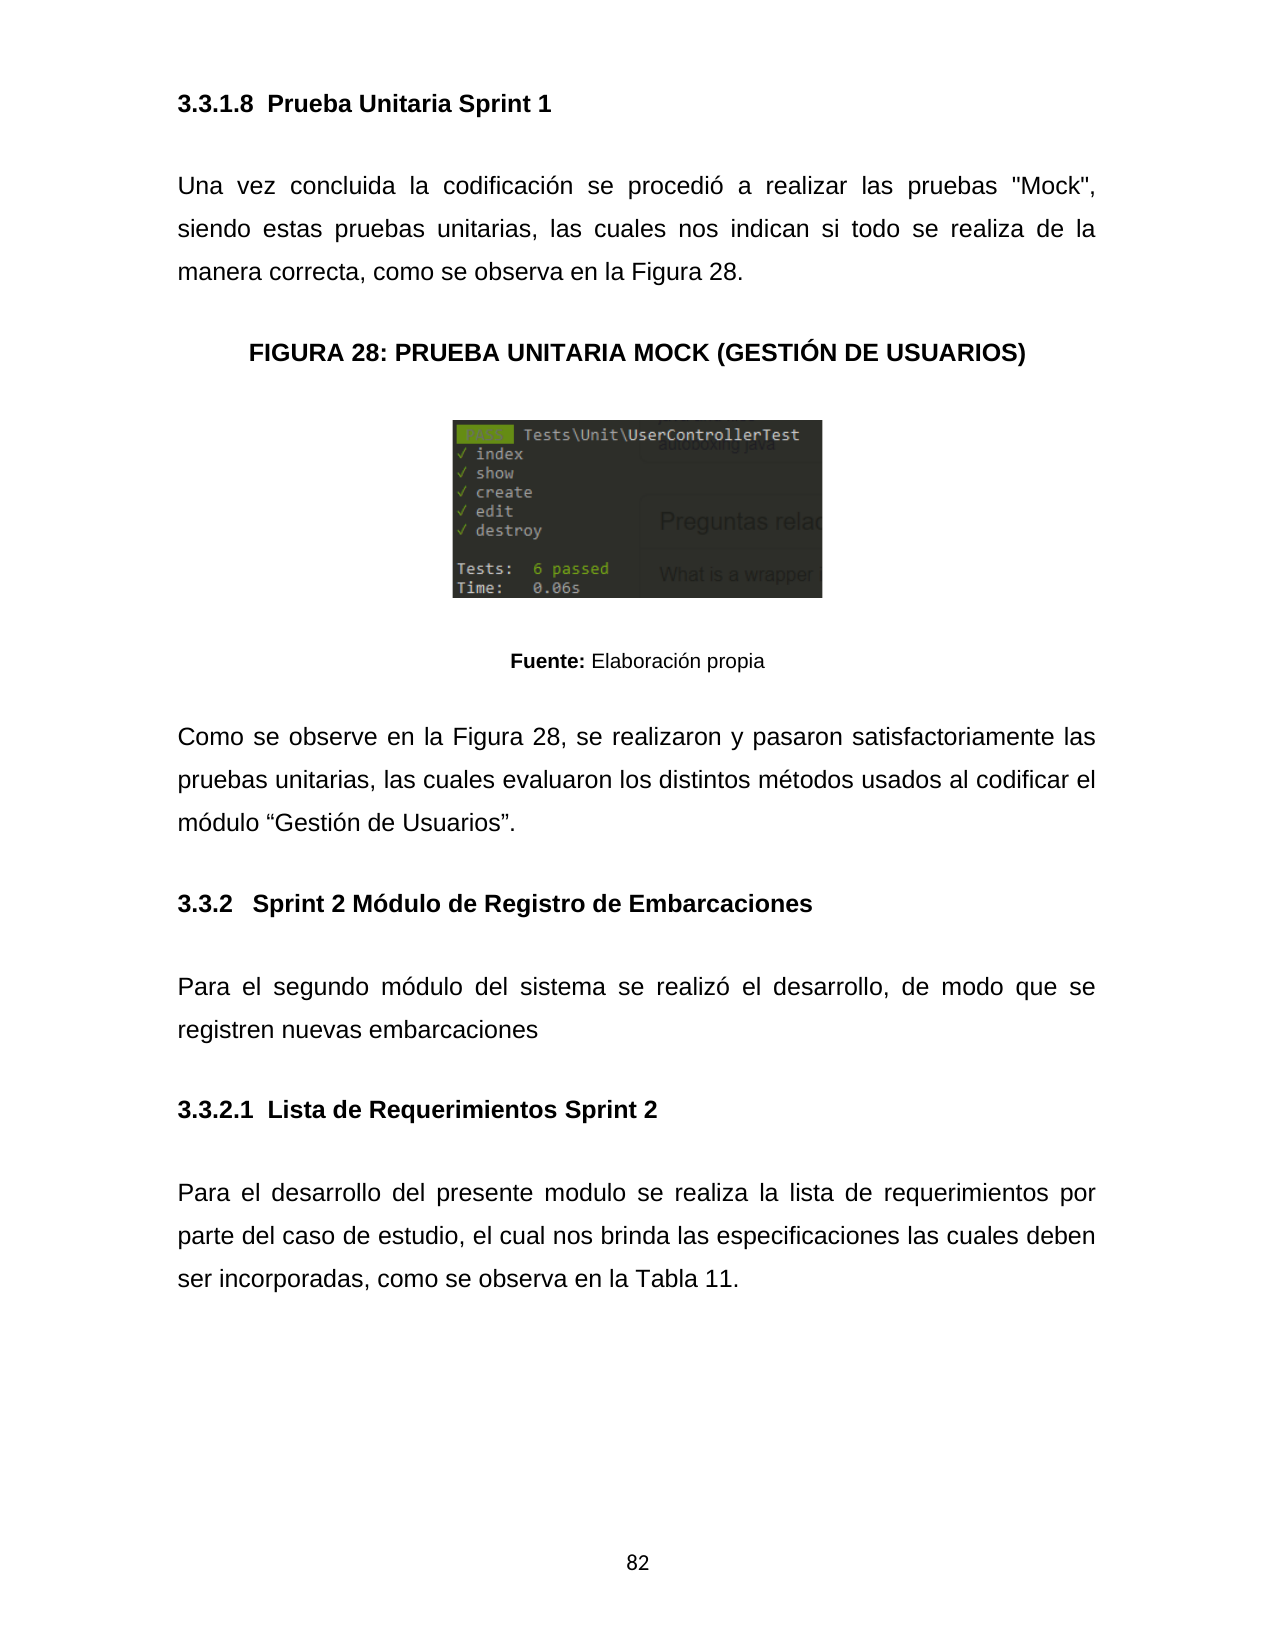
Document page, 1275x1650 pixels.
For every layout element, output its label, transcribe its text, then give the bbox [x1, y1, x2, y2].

text Para el desarrollo del presente modulo se realiza la lista de requerimientos por parte del caso de estudio, el cual nos brinda las especificaciones las cuales deben ser incorporadas, como se observa en la Tabla 11. [177, 1178, 1098, 1293]
list Sprint 2 Módulo de Registro de Embarcaciones [177, 889, 1098, 918]
list Prueba Unitaria Sprint 1 [177, 89, 1098, 117]
text Una vez concluida la codificación se procedió a realizar las pruebas "Mock", siendo estas pruebas unitarias, las cuales nos indican si todo se realiza de la manera correcta, como se observa en la Figura 28. [177, 171, 1098, 286]
list Lista de Requerimientos Sprint 2 [177, 1095, 1098, 1124]
text Como se observe en la Figura 28, se realizaron y pasaron satisfactoriamente las pruebas unitarias, las cuales evaluaron los distintos métodos usados al codificar el módulo “Gestión de Usuarios”. [177, 722, 1098, 837]
text Para el segundo módulo del sistema se realizó el desarrollo, de modo que se registren nuevas embarcaciones [177, 971, 1098, 1043]
picture [452, 420, 823, 598]
text FIGURA 28: PRUEBA UNITARIA MOCK (GESTIÓN DE USUARIOS) [177, 338, 1098, 367]
text Fuente: Elaboración propia [177, 649, 1098, 673]
